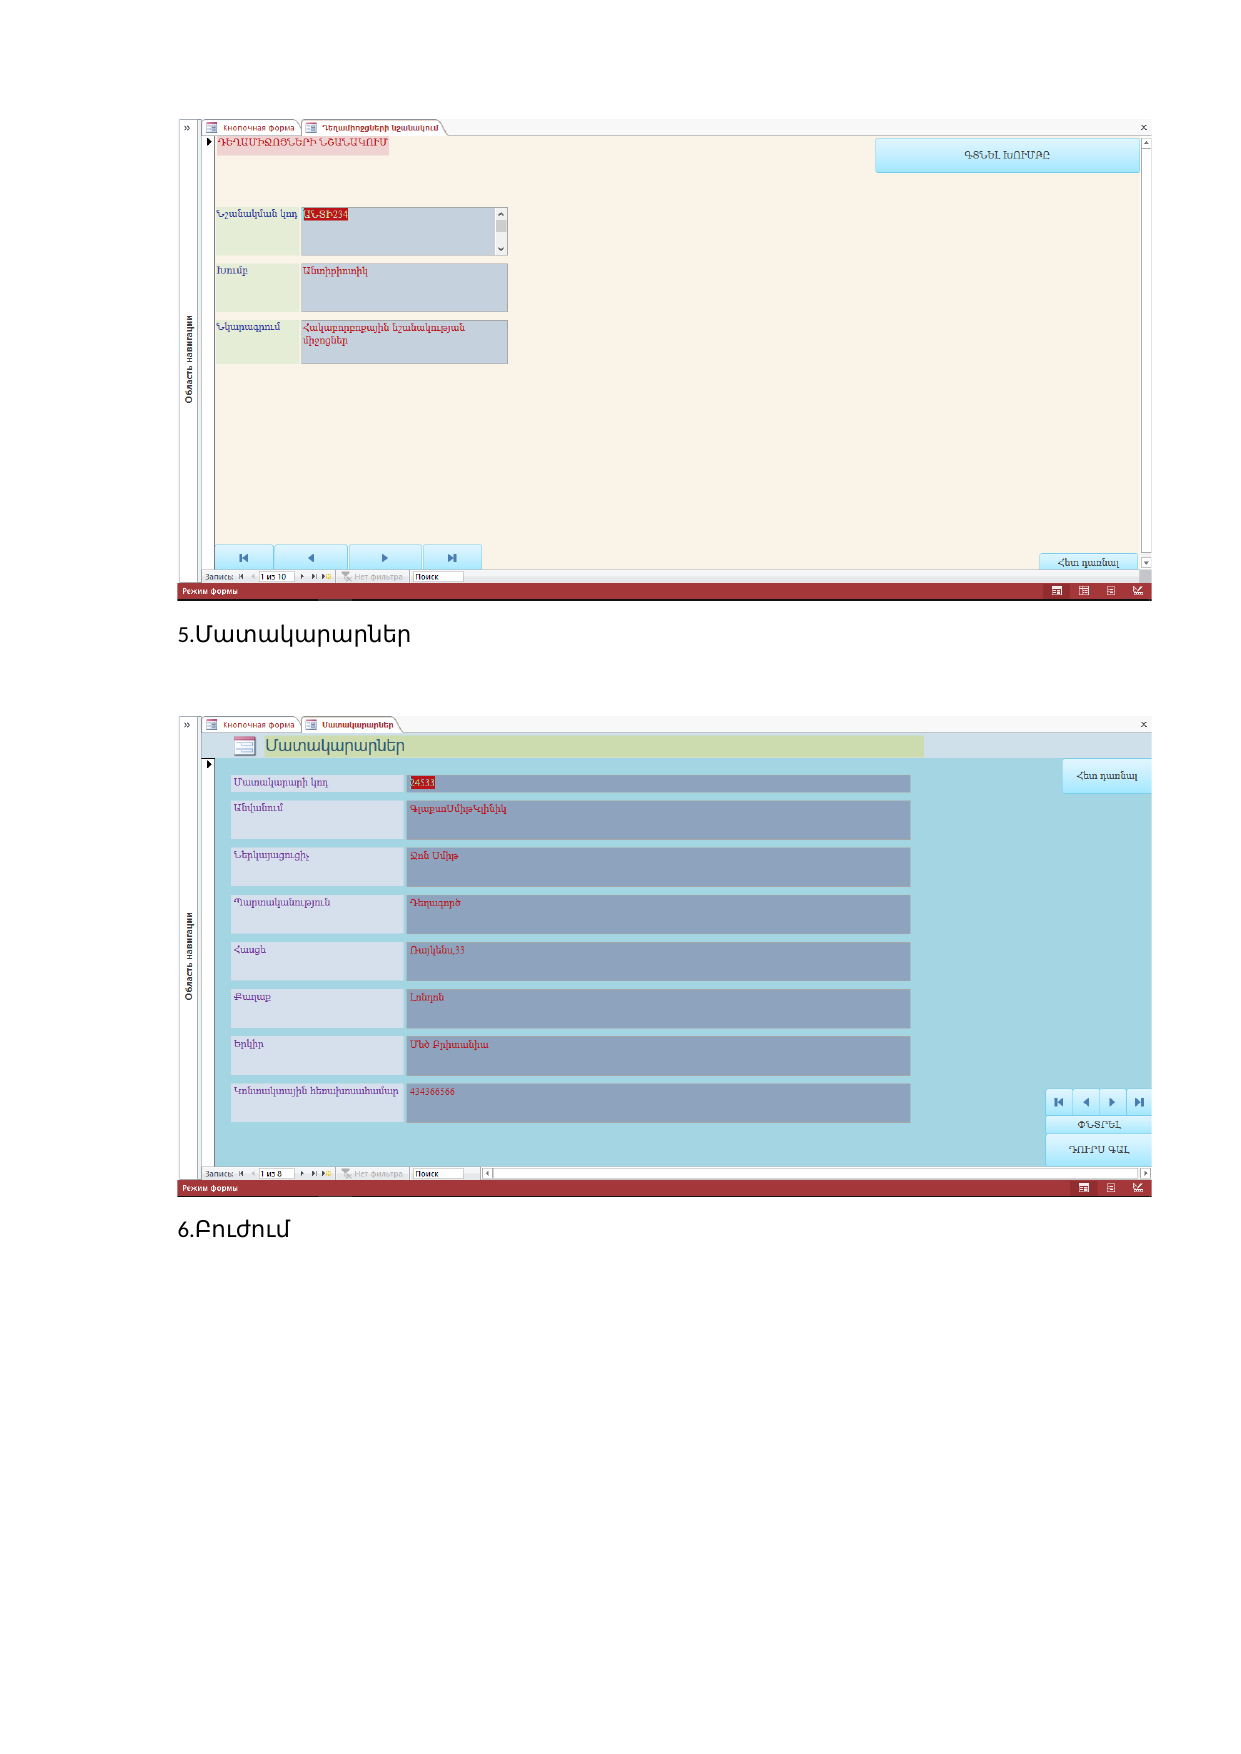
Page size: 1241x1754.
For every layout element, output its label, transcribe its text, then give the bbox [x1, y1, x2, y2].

text 6.Բուժում [177, 1215, 1152, 1243]
picture [177, 713, 1152, 1197]
text 5.Մատակարարներ [177, 620, 1152, 648]
picture [177, 118, 1152, 601]
